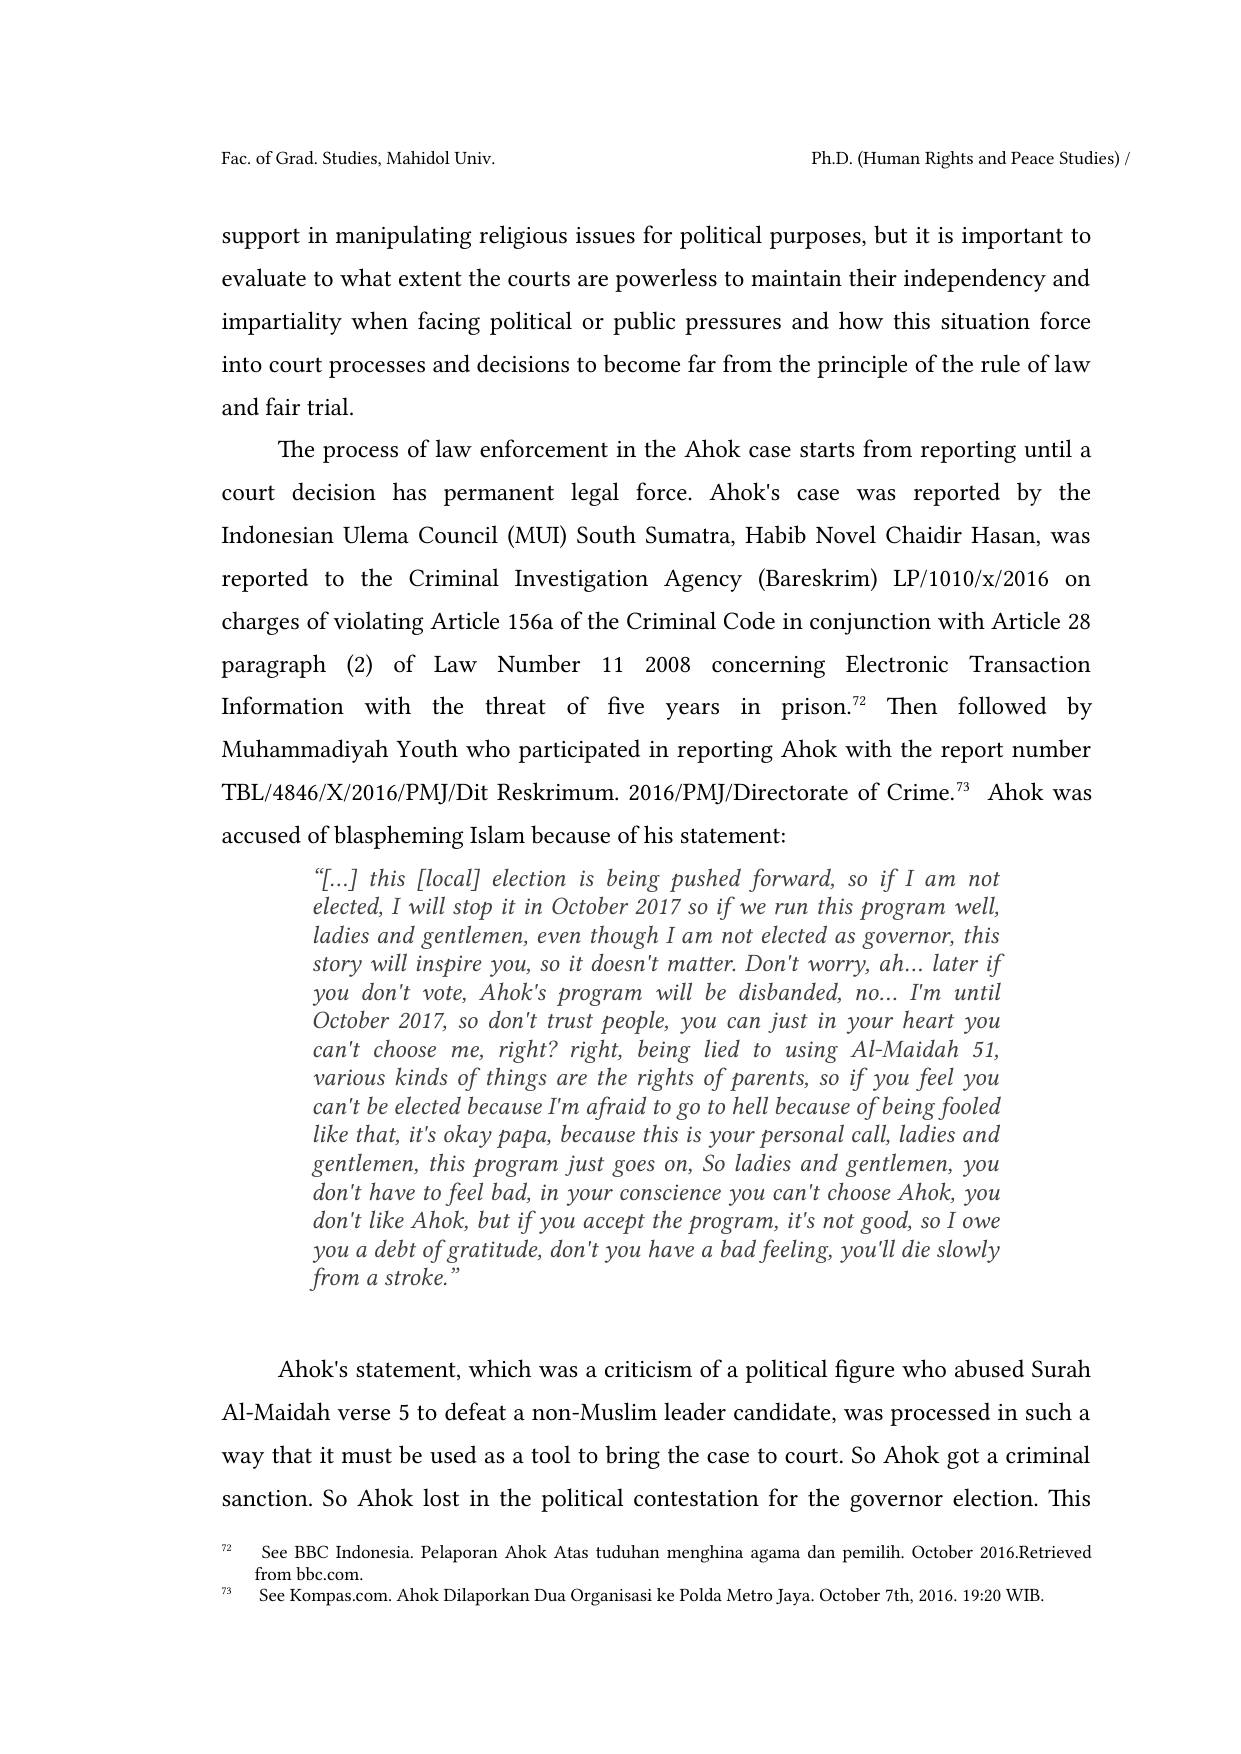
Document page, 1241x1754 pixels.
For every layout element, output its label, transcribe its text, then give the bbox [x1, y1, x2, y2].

text The process of law enforcement in the Ahok case starts from reporting until a court decision has permanent legal force. Ahok's case was reported by the Indonesian Ulema Council (MUI) South Sumatra, Habib Novel Chaidir Hasan, was reported to the Criminal Investigation Agency (Bareskrim) LP/1010/x/2016 on charges of violating Article 156a of the Criminal Code in conjunction with Article 28 paragraph (2) of Law Number 11 2008 concerning Electronic Transaction Information with the threat of five years in prison. Then followed by Muhammadiyah Youth who participated in reporting Ahok with the report number TBL/4846/X/2016/PMJ/Dit Reskrimum. 2016/PMJ/Directorate of Crime. Ahok was accused of blaspheming Islam because of his statement: [221, 436, 1092, 849]
text “[...] this [local] election is being pushed forward, so if I am not elected, I will stop it in October 2017 so if we run this program well, ladies and gentlemen, even though I am not elected as governor, this story will inspire you, so it doesn't matter. Don't worry, ah... later if you don't vote, Ahok's program will be disbanded, no... I'm until October 2017, so don't trust people, you can just in your heart you can't choose me, right? right, being lied to using Al-Maidah 51, various kinds of things are the rights of parents, so if you feel you can't be elected because I'm afraid to go to hell because of being fooled like that, it's okay papa, because this is your personal call, ladies and gentlemen, this program just goes on, So ladies and gentlemen, you don't have to feel bad, in your conscience you can't choose Ahok, you don't like Ahok, but if you accept the program, it's not good, so I owe you a debt of gratitude, don't you have a bad feeling, you'll die slowly from a stroke.” [311, 864, 1002, 1292]
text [221, 1355, 1092, 1512]
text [221, 221, 1092, 421]
